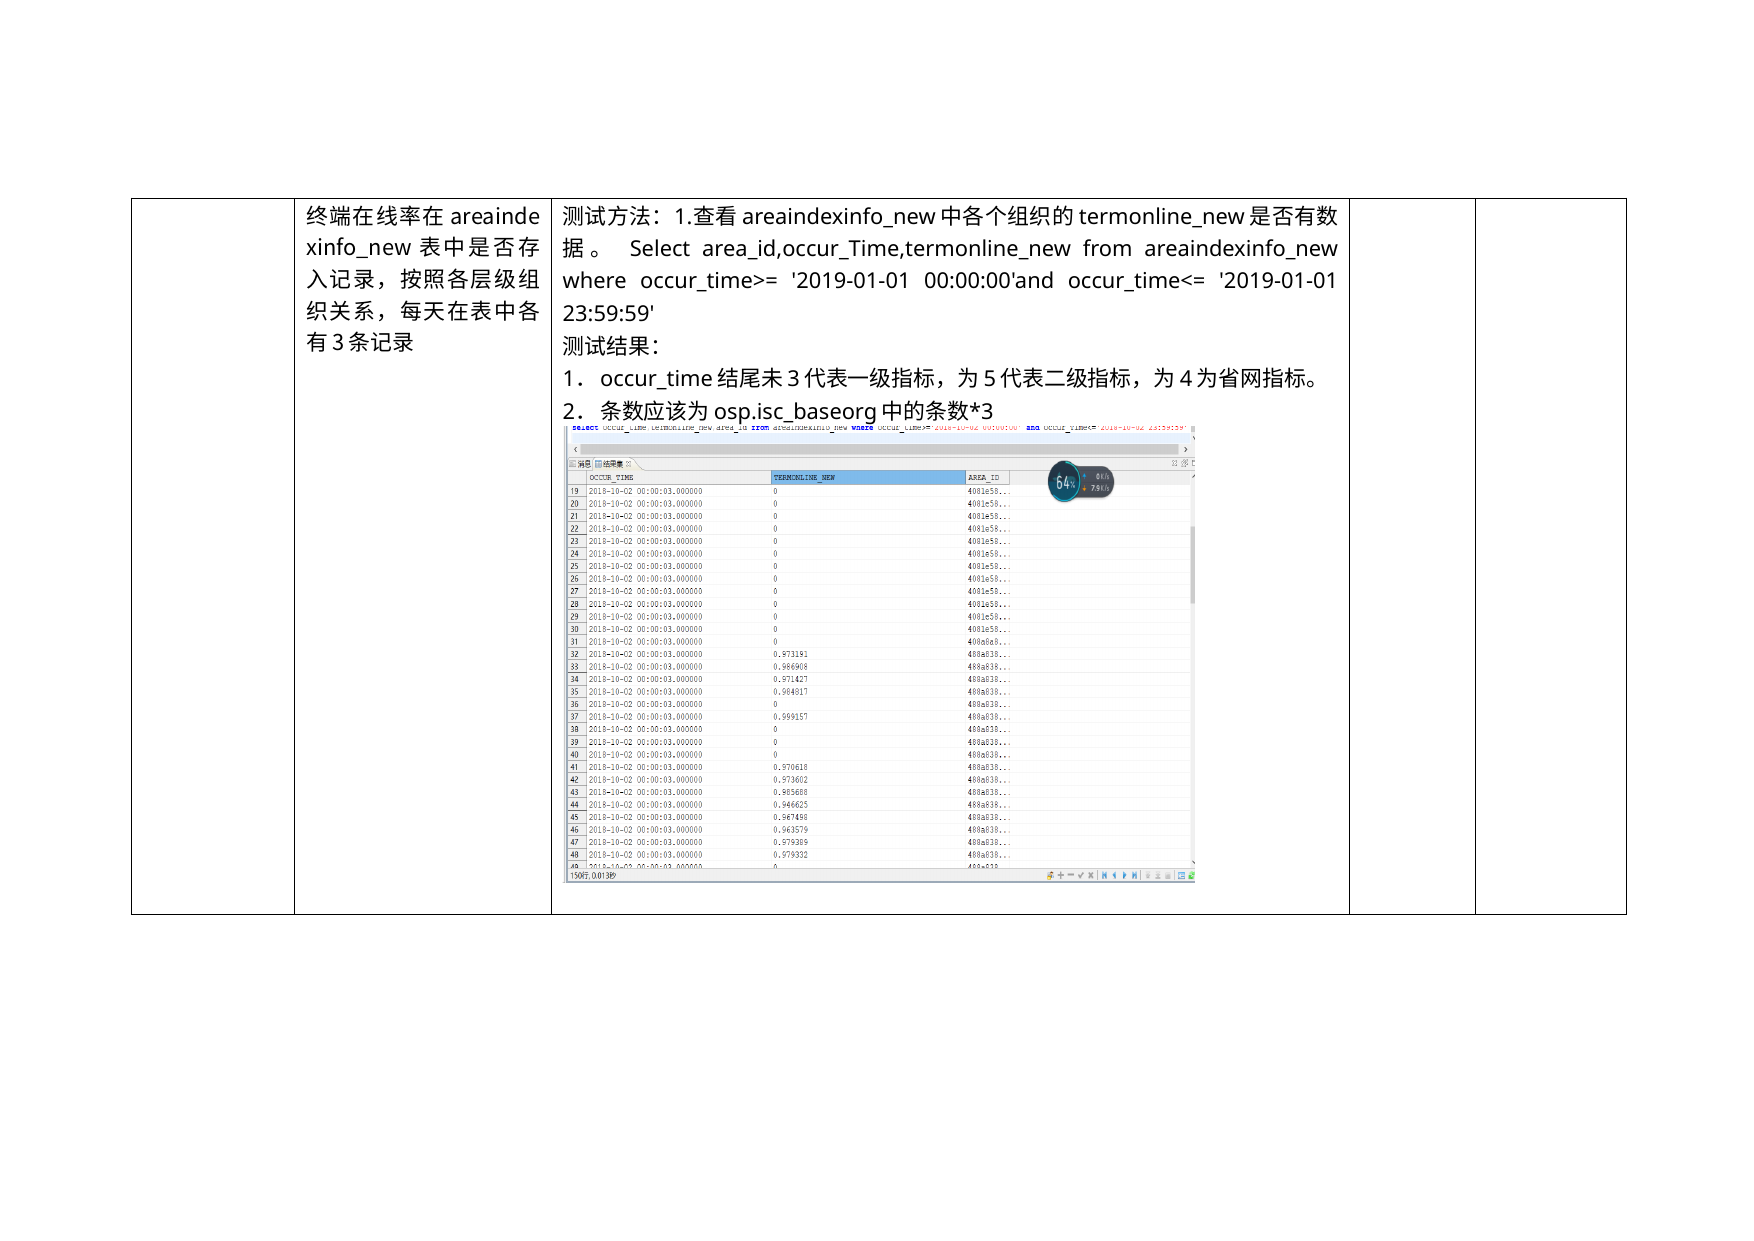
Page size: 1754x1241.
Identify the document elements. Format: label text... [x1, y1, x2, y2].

table_cell [1350, 199, 1475, 914]
table_cell [1476, 199, 1626, 914]
table_cell 终端在线率在areaindexinfo_new表中是否存入记录，按照各层级组织关系，每天在表中各有3条记录 [295, 199, 551, 914]
table_cell [132, 199, 294, 914]
picture [562, 426, 1195, 883]
table_cell 测试方法：1.查看areaindexinfo_new中各个组织的termonline_new是否有数据。 Select area_id,occur_Time,termonline_new from areaindexinfo_new where occur_time>= '2019-01-01 00:00:00'and occur_time<= '2019-01-01 23:59:59' 测试结果： occur_time结尾未3代表一级指标，为5代表二级指标，为4为省网指标。 条数应该为osp.isc_baseorg中的条数*3 [552, 199, 1349, 914]
